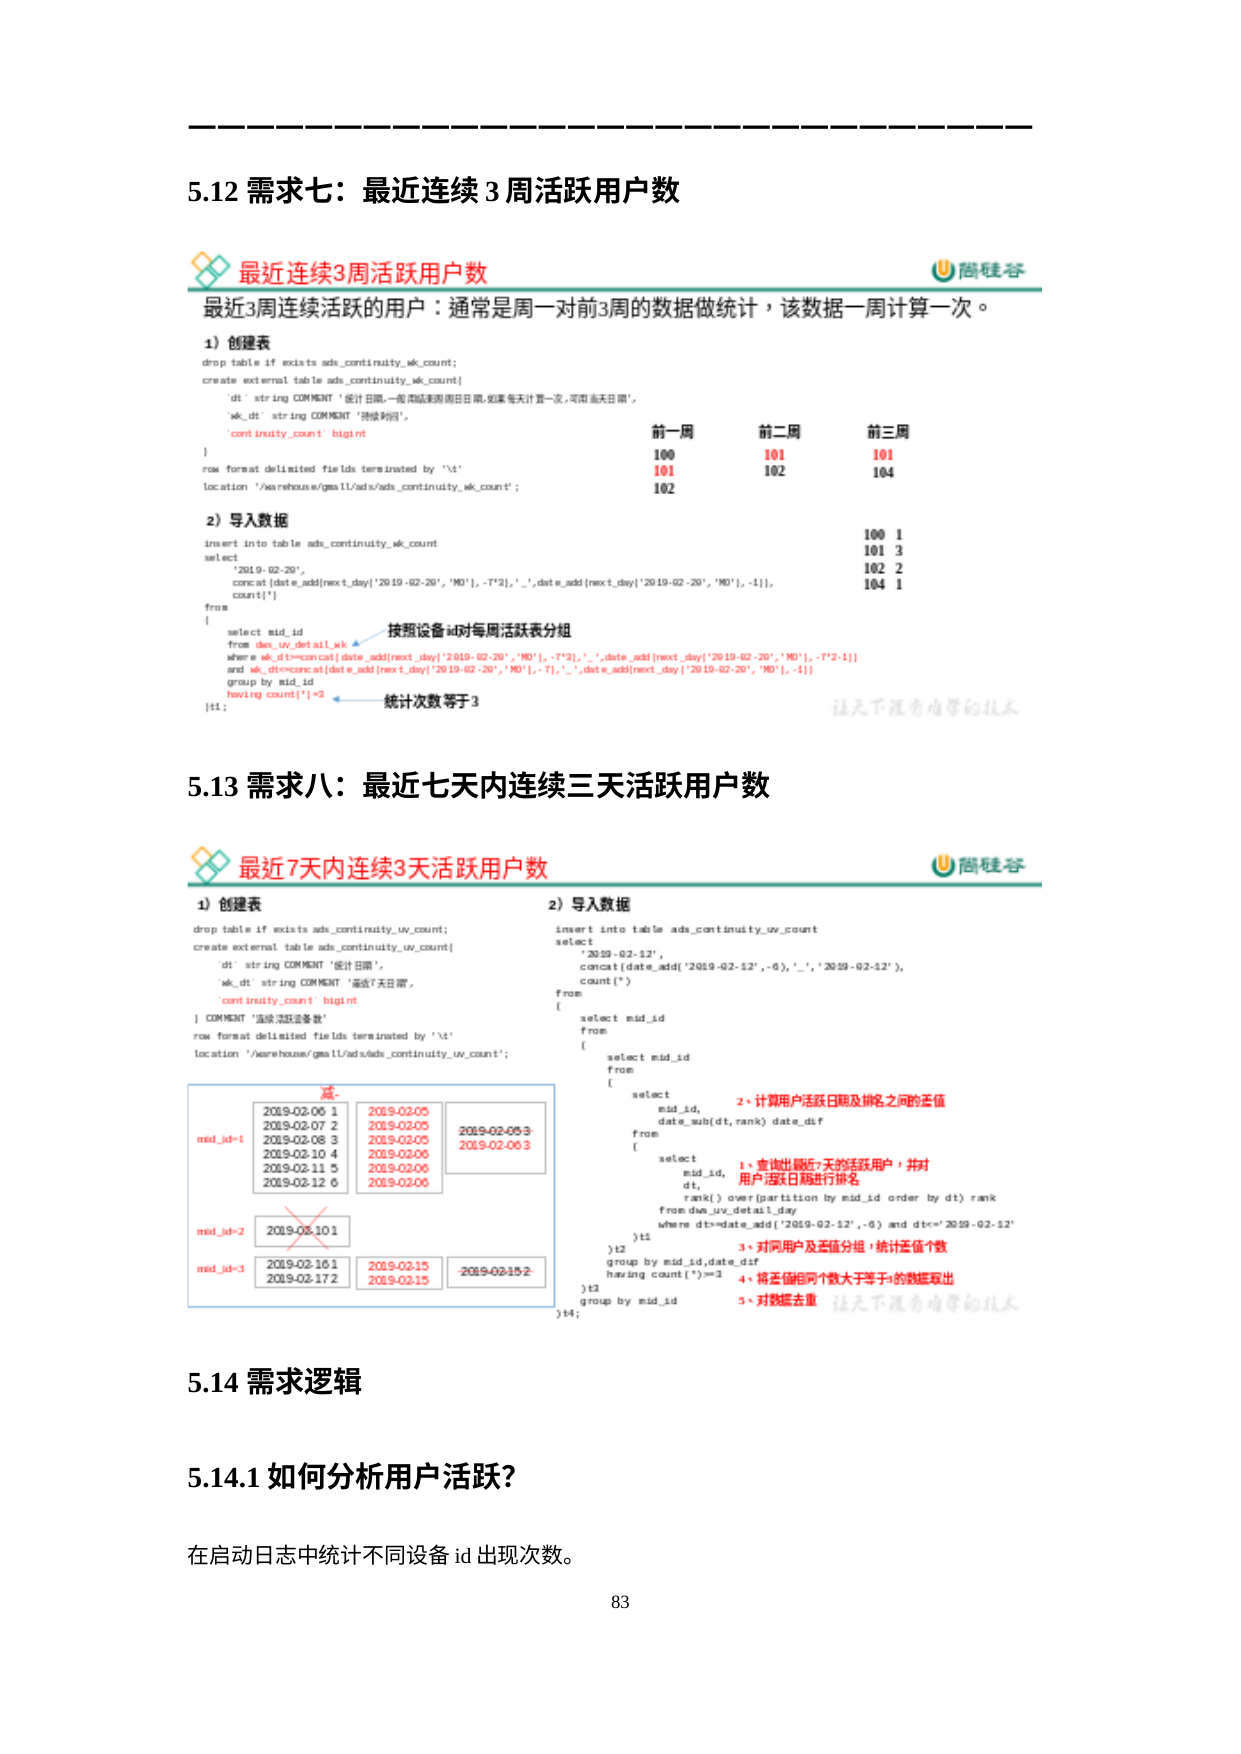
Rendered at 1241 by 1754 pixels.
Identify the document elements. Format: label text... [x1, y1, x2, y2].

subtitle 5.12 需求七：最近连续3周活跃用户数 [187, 156, 1053, 221]
subtitle 5.14.1 如何分析用户活跃？ [187, 1442, 1053, 1507]
text 在启动日志中统计不同设备id出现次数。 [187, 1538, 1053, 1570]
subtitle 5.14 需求逻辑 [187, 1347, 1053, 1412]
subtitle 5.13 需求八：最近七天内连续三天活跃用户数 [187, 751, 1053, 816]
